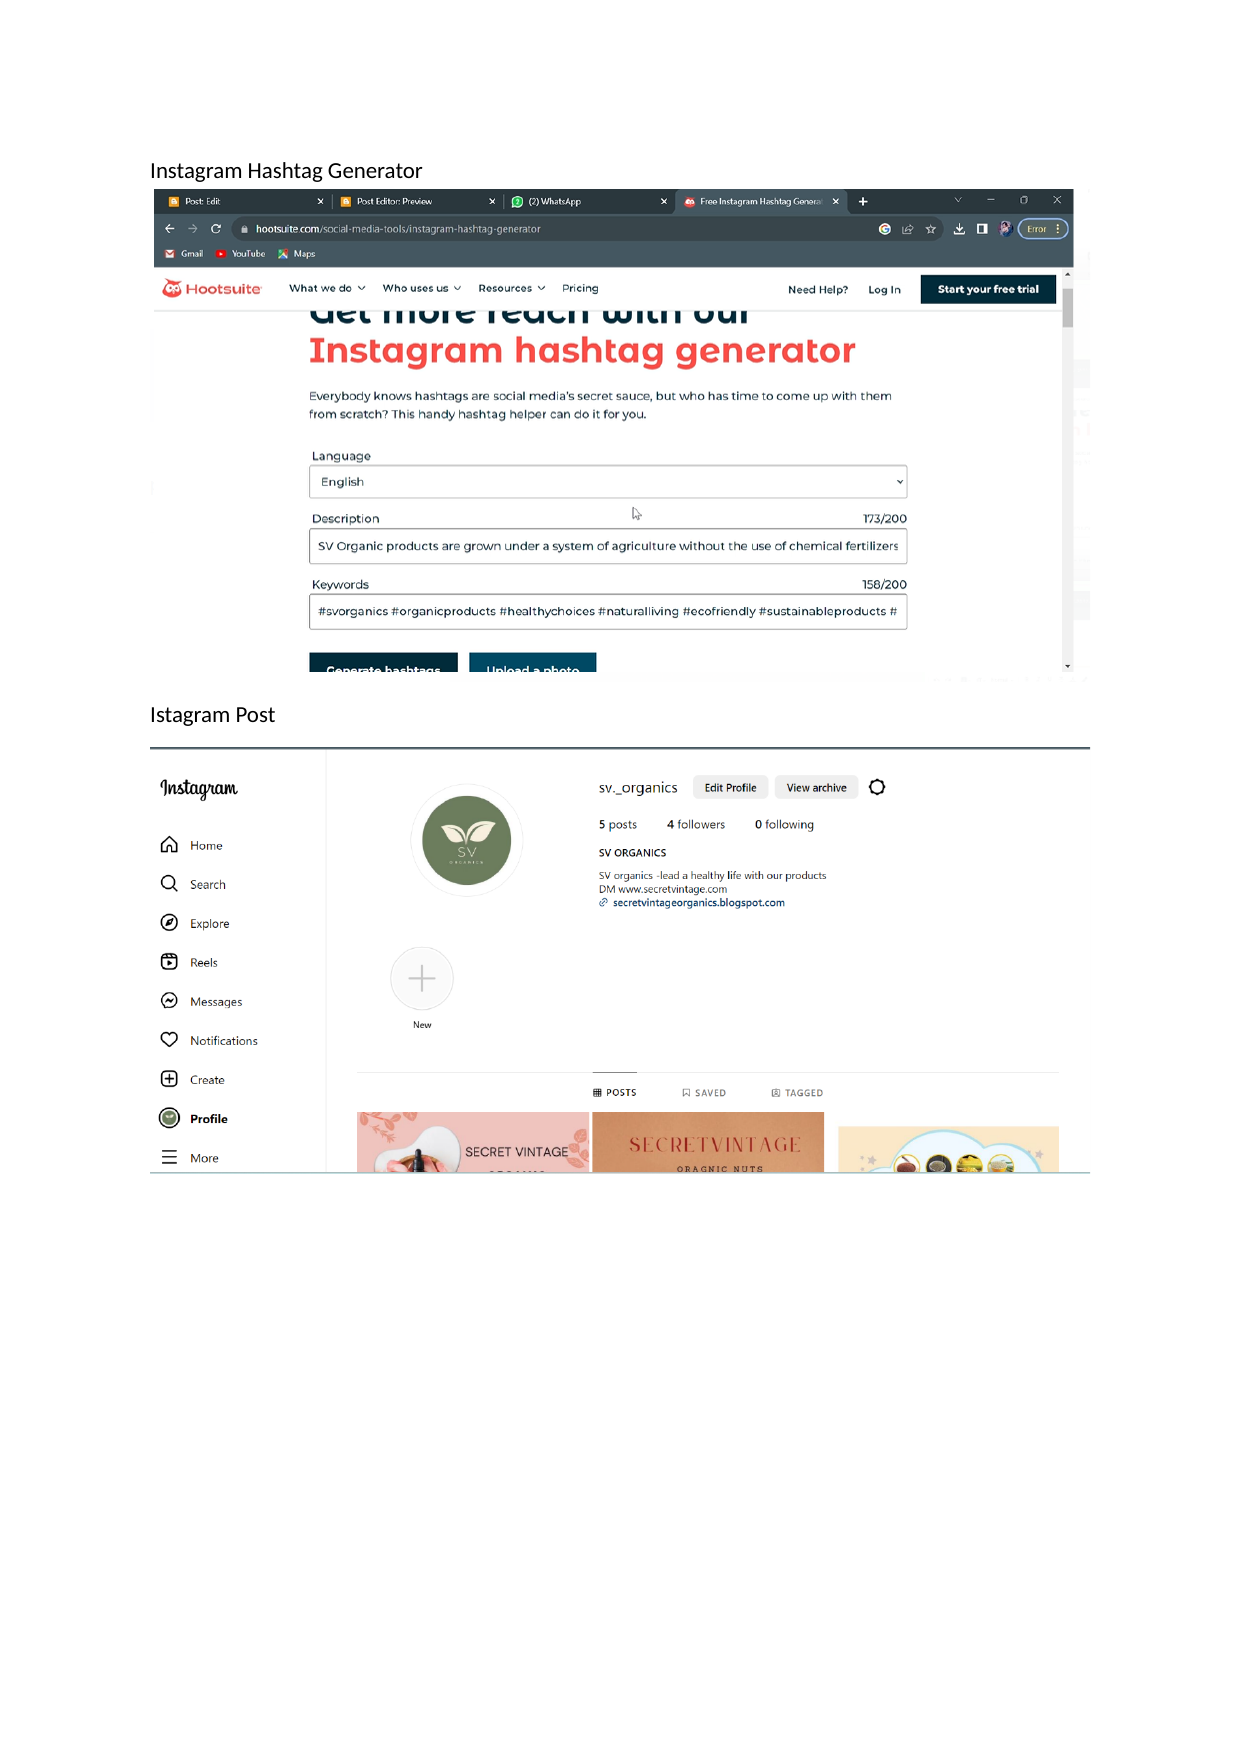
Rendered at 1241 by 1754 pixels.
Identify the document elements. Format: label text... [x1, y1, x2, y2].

picture [150, 747, 1091, 1174]
text Istagram Post [150, 701, 1090, 729]
text Instagram Hashtag Generator [150, 156, 1090, 186]
picture [150, 186, 1091, 682]
